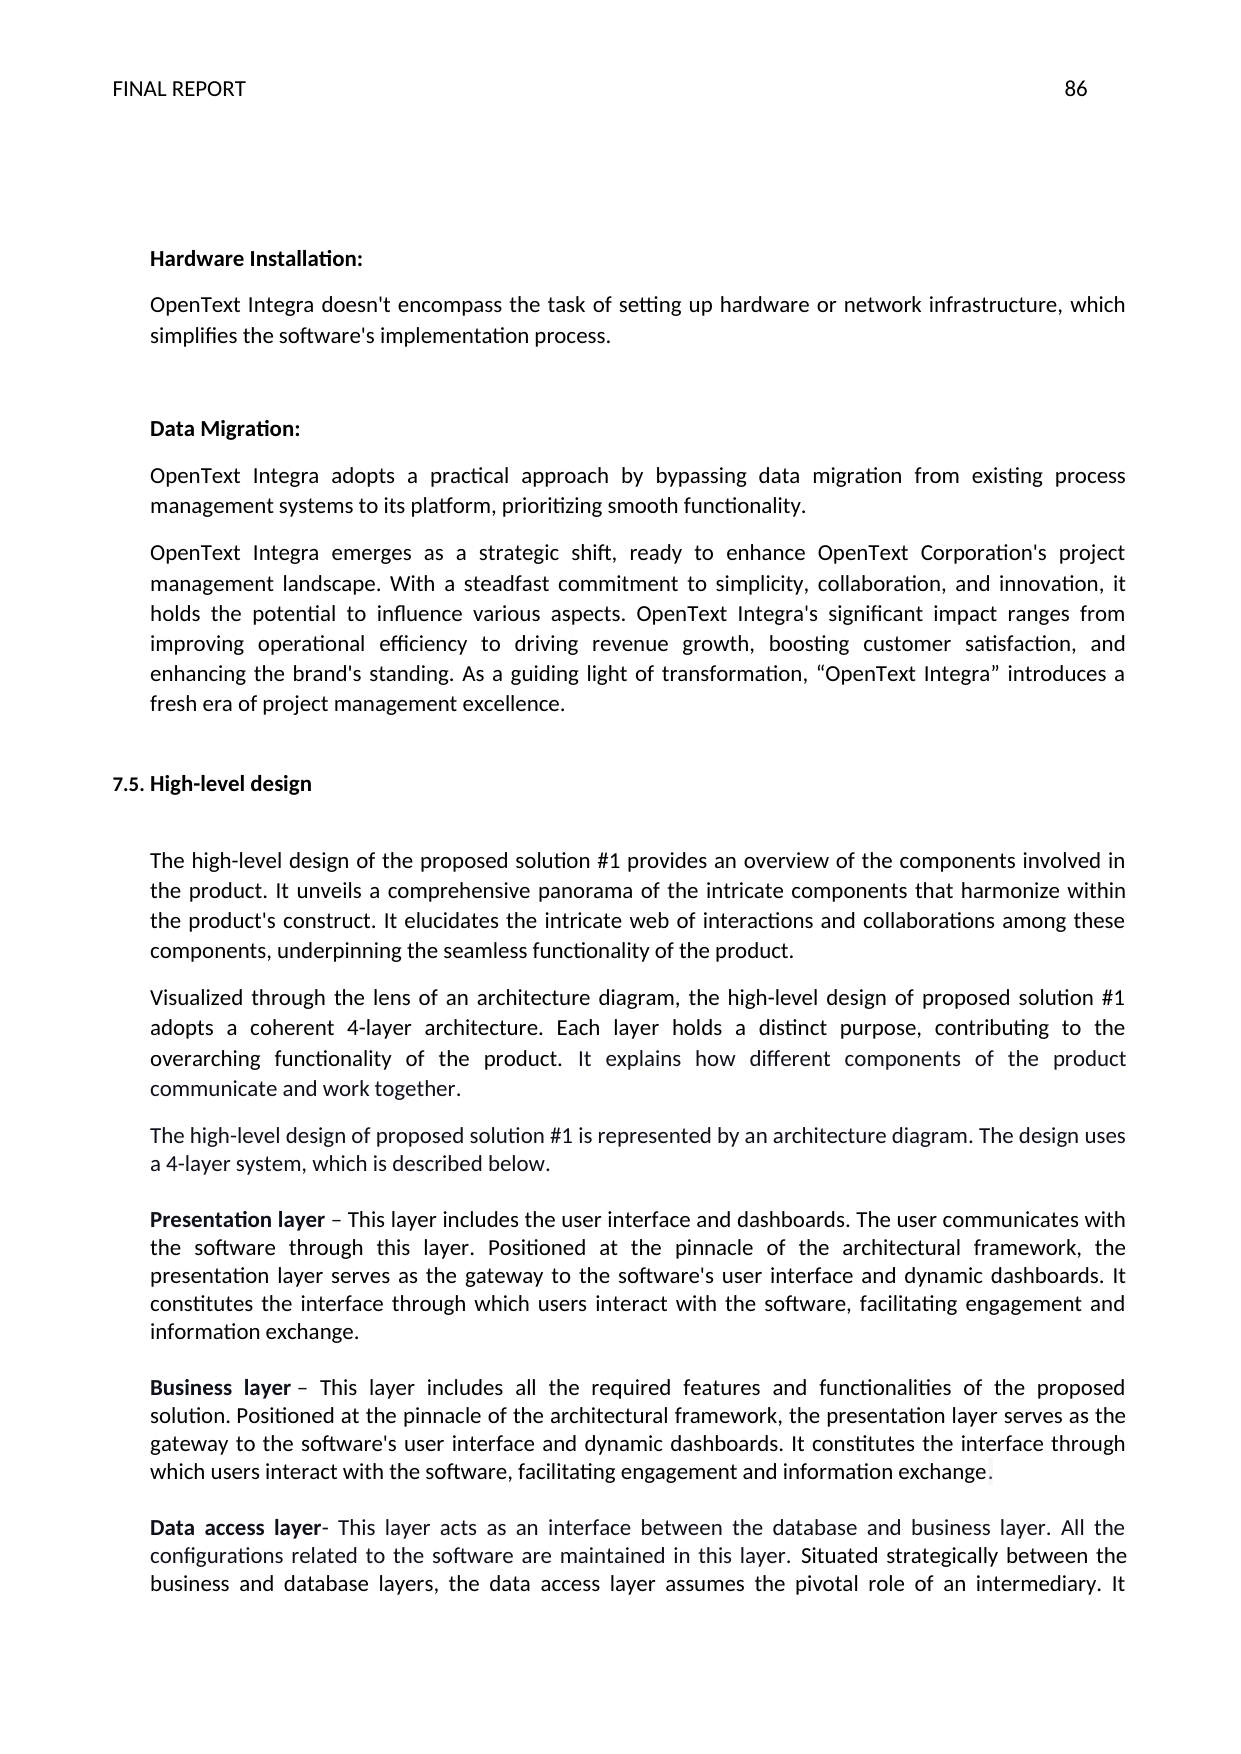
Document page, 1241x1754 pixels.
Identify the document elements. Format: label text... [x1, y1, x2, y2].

text The high-level design of the proposed solution #1 provides an overview of the components involved in the product. It unveils a comprehensive panorama of the intricate components that harmonize within the product's construct. It elucidates the intricate web of interactions and collaborations among these components, underpinning the seamless functionality of the product. [150, 846, 1128, 964]
subtitle High-level design [112, 769, 1128, 797]
text Visualized through the lens of an architecture diagram, the high-level design of proposed solution #1 adopts a coherent 4-layer architecture. Each layer holds a distinct purpose, contributing to the overarching functionality of the product. It explains how different components of the product communicate and work together. [150, 983, 1128, 1102]
text OpenText Integra doesn't encompass the task of setting up hardware or network infrastructure, which simplifies the software's implementation process. [150, 291, 1128, 349]
text The high-level design of proposed solution #1 is represented by an architecture diagram. The design uses a 4-layer system, which is described below. [150, 1121, 1128, 1177]
text Data Migration: [112, 414, 1128, 443]
text Presentation layer – This layer includes the user interface and dashboards. The user communicates with the software through this layer. Positioned at the pinnacle of the architectural framework, the presentation layer serves as the gateway to the software's user interface and dynamic dashboards. It constitutes the interface through which users interact with the software, facilitating engagement and information exchange. [150, 1205, 1128, 1345]
text OpenText Integra emerges as a strategic shift, ready to enhance OpenText Corporation's project management landscape. With a steadfast commitment to simplicity, collaboration, and innovation, it holds the potential to influence various aspects. OpenText Integra's significant impact ranges from improving operational efficiency to driving revenue growth, boosting customer satisfaction, and enhancing the brand's standing. As a guiding light of transformation, “OpenText Integra” introduces a fresh era of project management excellence. [150, 538, 1128, 718]
text Business layer – This layer includes all the required features and functionalities of the proposed solution. Positioned at the pinnacle of the architectural framework, the presentation layer serves as the gateway to the software's user interface and dynamic dashboards. It constitutes the interface through which users interact with the software, facilitating engagement and information exchange. [150, 1373, 1128, 1485]
text OpenText Integra adopts a practical approach by bypassing data migration from existing process management systems to its platform, prioritizing smooth functionality. [150, 461, 1128, 520]
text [150, 1513, 1128, 1597]
text Hardware Installation: [112, 244, 1128, 272]
